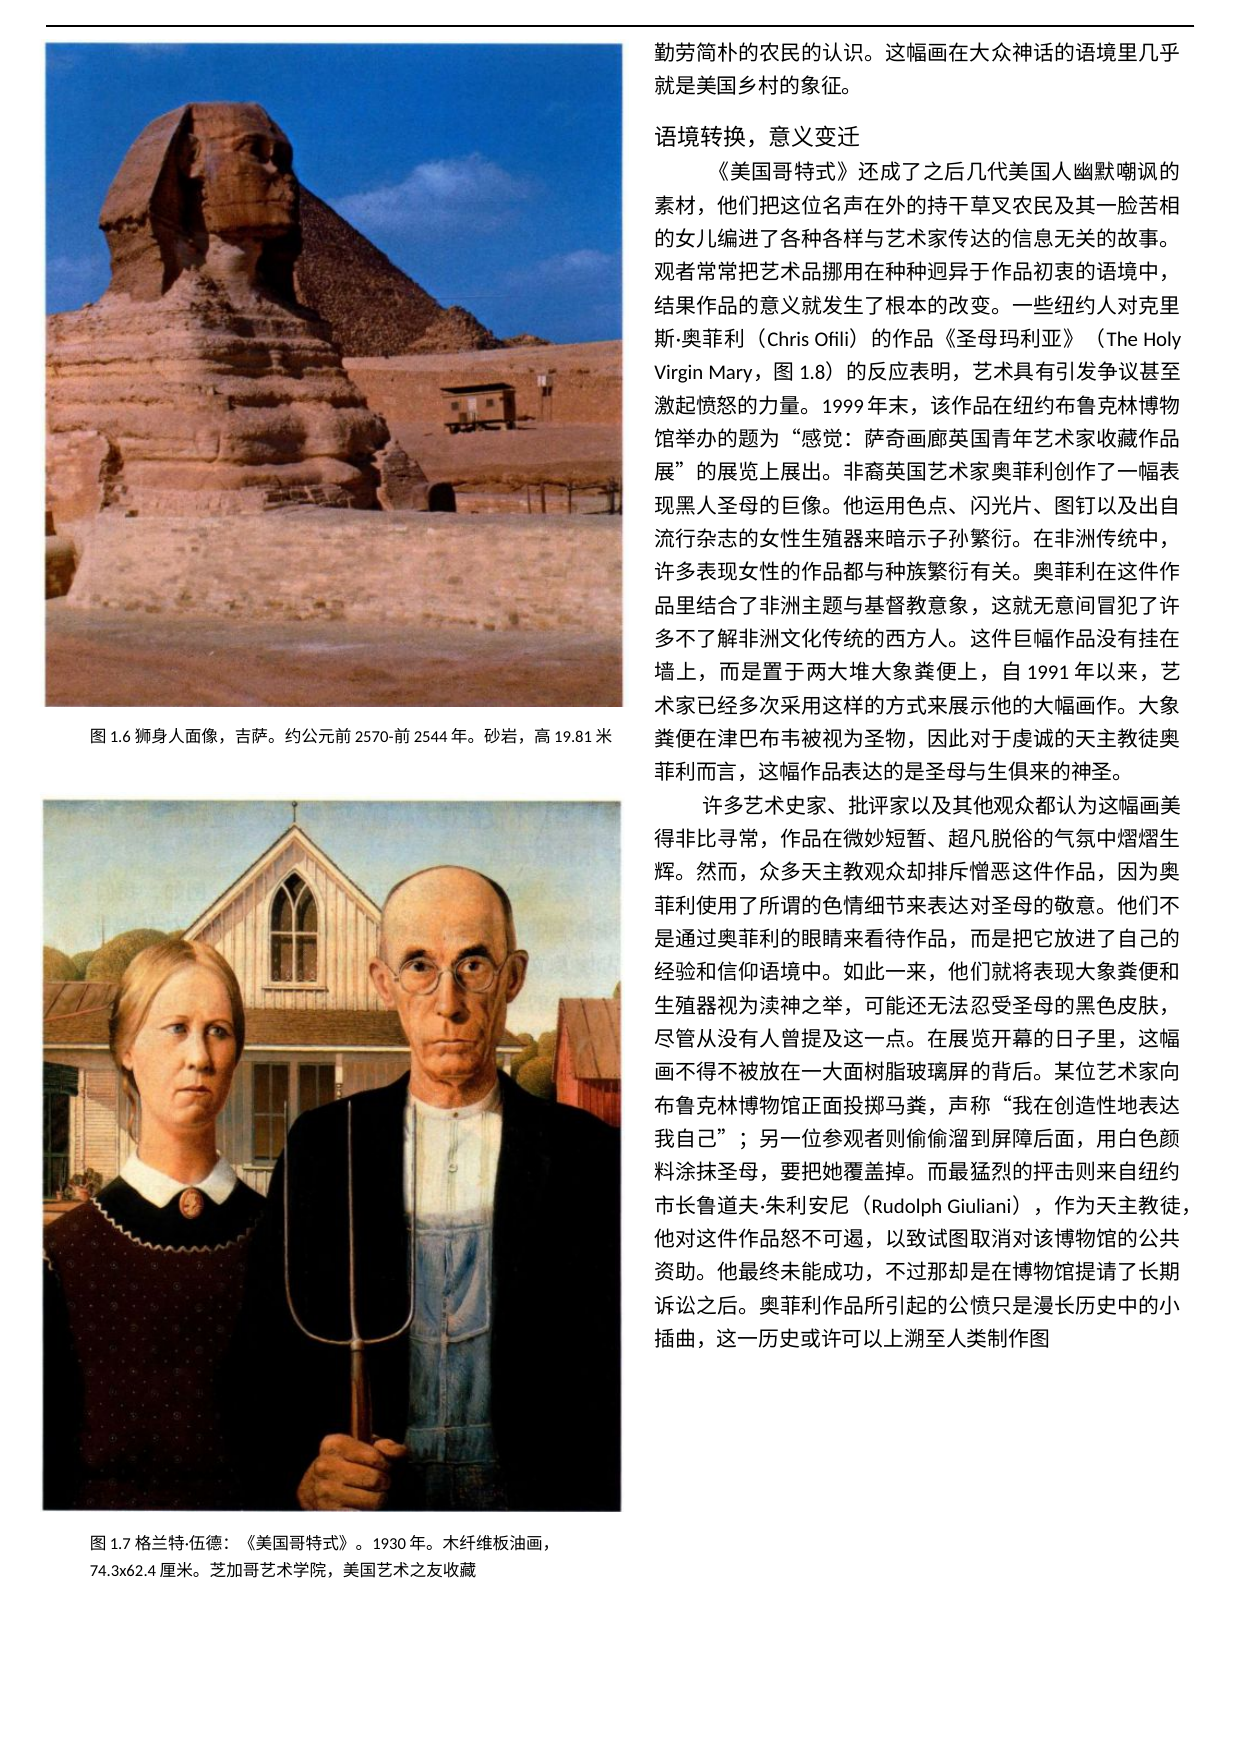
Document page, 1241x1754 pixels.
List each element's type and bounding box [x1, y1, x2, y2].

picture [39, 39, 630, 707]
picture [39, 792, 625, 1512]
